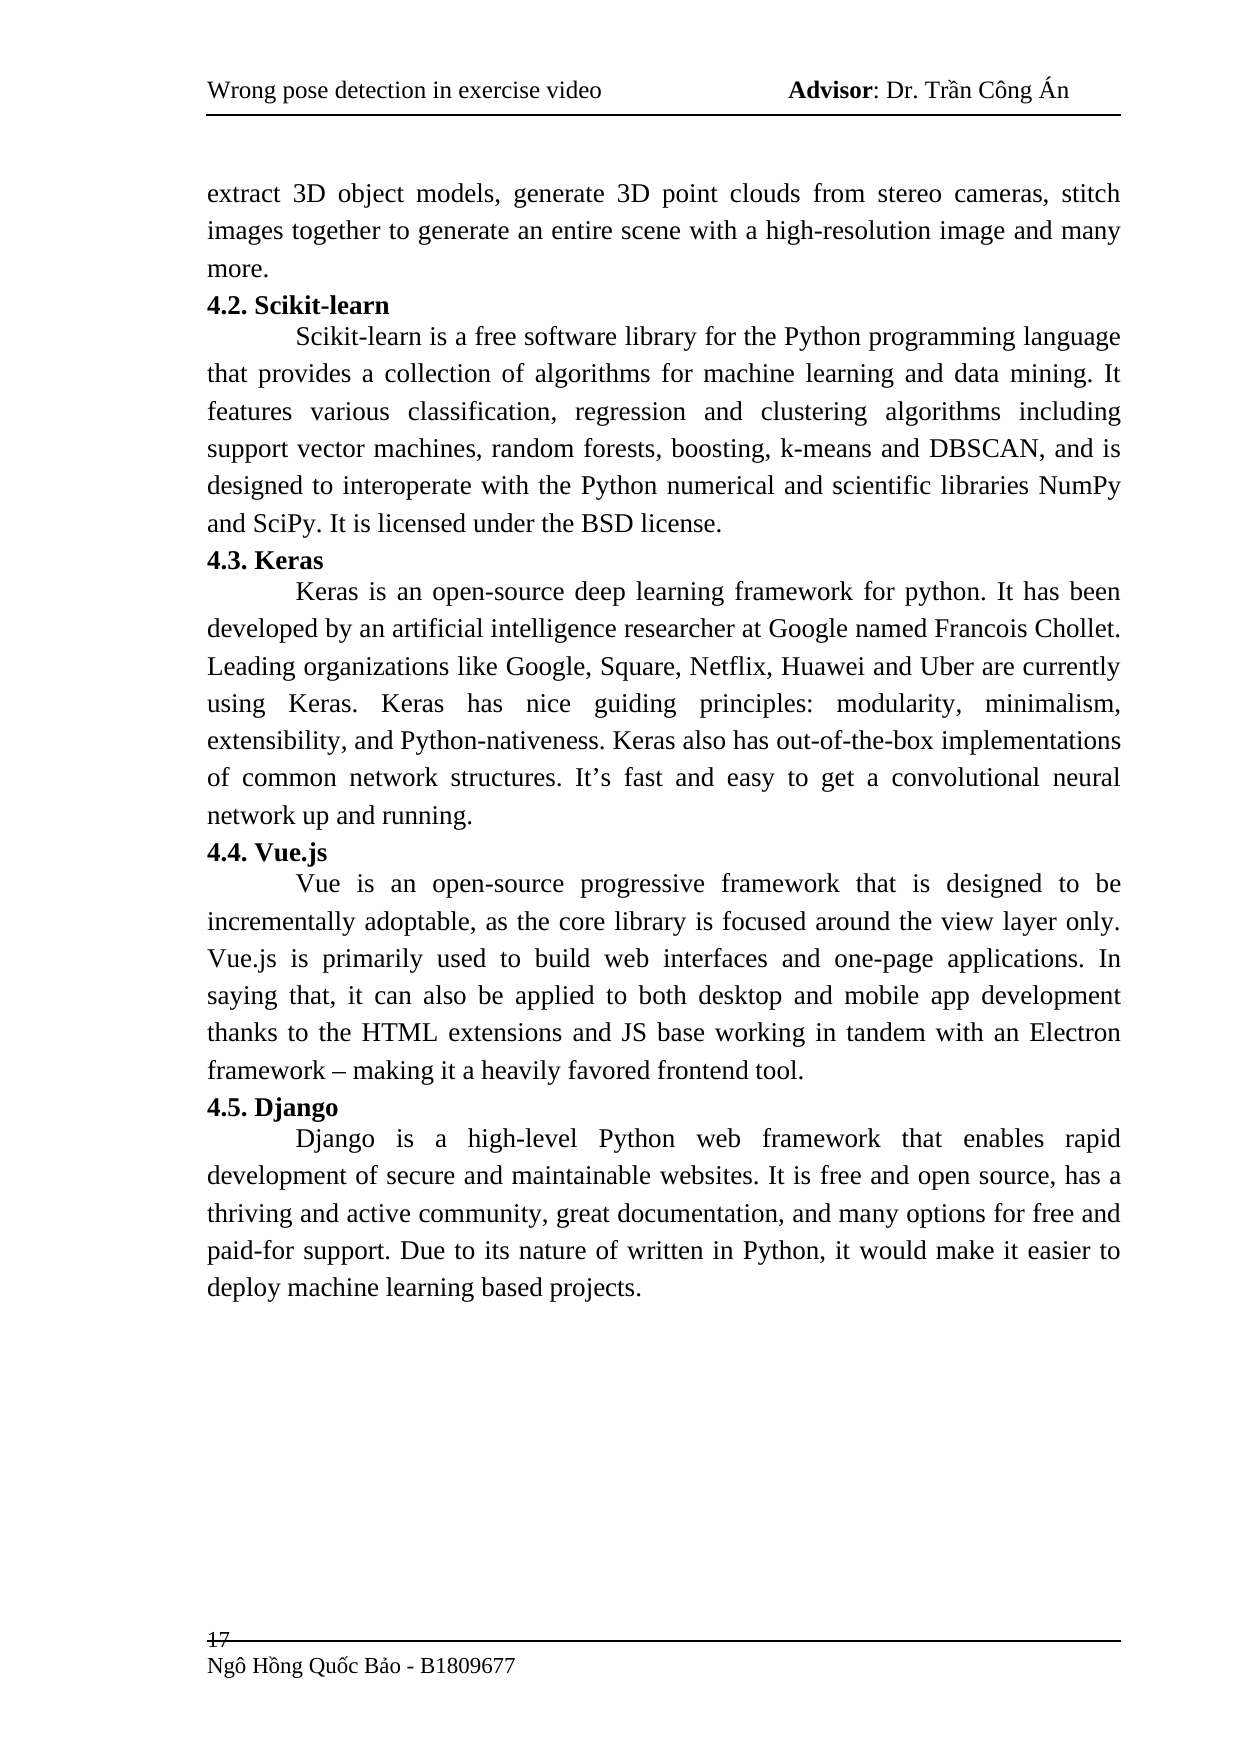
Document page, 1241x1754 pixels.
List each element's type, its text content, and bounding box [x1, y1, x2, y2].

text Keras is an open-source deep learning framework for python. It has been developed by an artificial intelligence researcher at Google named Francois Chollet. Leading organizations like Google, Square, Netflix, Huawei and Uber are currently using Keras. Keras has nice guiding principles: modularity, minimalism, extensibility, and Python-nativeness. Keras also has out-of-the-box implementations of common network structures. It’s fast and easy to get a convolutional neural network up and running. [207, 575, 1122, 830]
text 4.2. Scikit-learn [207, 289, 1122, 320]
text Django is a high-level Python web framework that enables rapid development of secure and maintainable websites. It is free and open source, has a thriving and active community, great documentation, and many options for free and paid-for support. Due to its nature of written in Python, it would make it easier to deploy machine learning based projects. [207, 1122, 1122, 1302]
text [207, 177, 1122, 283]
text Vue is an open-source progressive framework that is designed to be incrementally adoptable, as the core library is focused around the view layer only. Vue.js is primarily used to build web interfaces and one-page applications. In saying that, it can also be applied to both desktop and mobile app development thanks to the HTML extensions and JS base working in tandem with an Electron framework – making it a heavily favored frontend tool. [207, 867, 1122, 1085]
text 4.5. Django [207, 1091, 1122, 1122]
text 4.4. Vue.js [207, 836, 1122, 867]
text 4.3. Keras [207, 544, 1122, 575]
text Scikit-learn is a free software library for the Python programming language that provides a collection of algorithms for machine learning and data mining. It features various classification, regression and clustering algorithms including support vector machines, random forests, boosting, k-means and DBSCAN, and is designed to interoperate with the Python numerical and scientific libraries NumPy and SciPy. It is licensed under the BSD license. [207, 320, 1122, 538]
